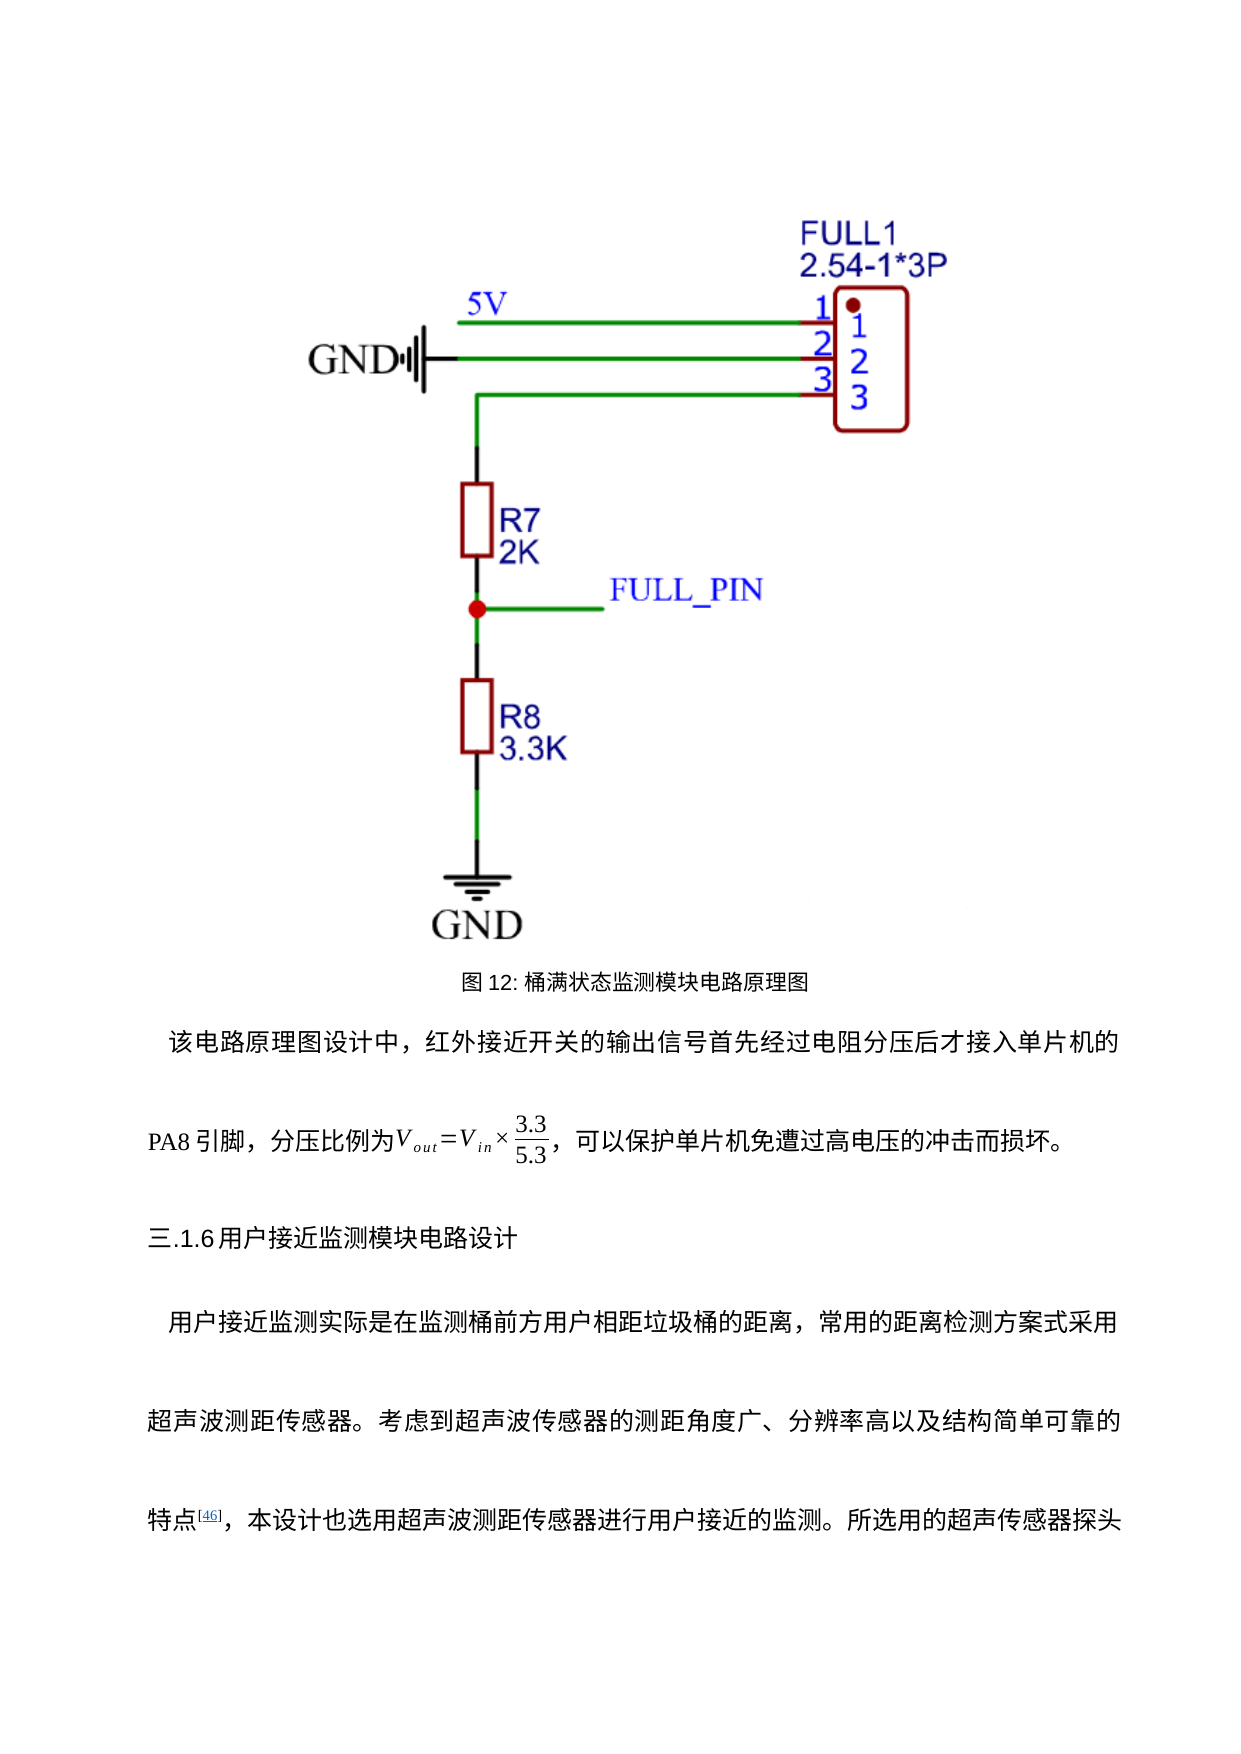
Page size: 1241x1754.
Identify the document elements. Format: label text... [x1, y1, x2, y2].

text 图 12: 桶满状态监测模块电路原理图 [148, 964, 1122, 997]
text 该电路原理图设计中，红外接近开关的输出信号首先经过电阻分压后才接入单片机的PA8引脚，分压比例为，可以保护单片机免遭过高电压的冲击而损坏。 [148, 1008, 1122, 1173]
picture [299, 180, 970, 956]
subtitle 用户接近监测模块电路设计 [148, 1204, 1122, 1270]
